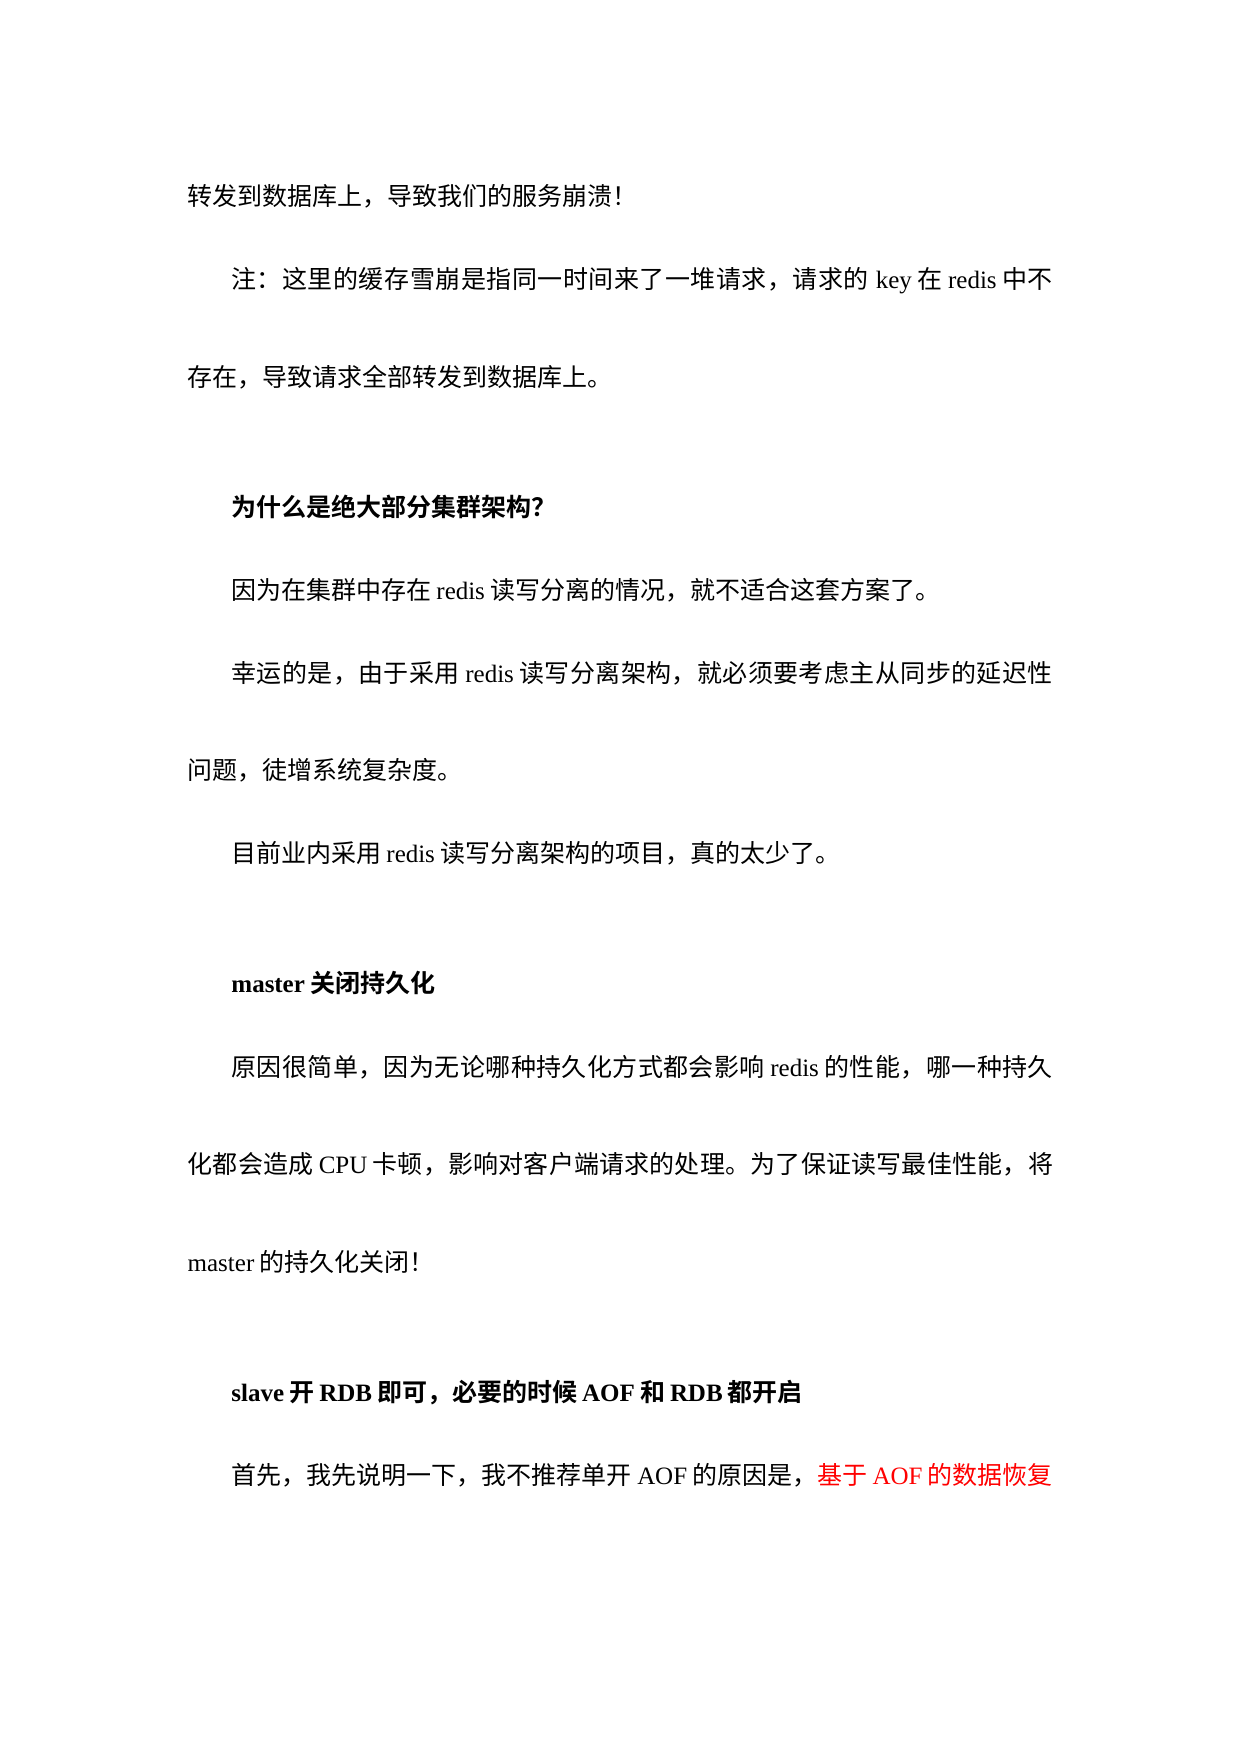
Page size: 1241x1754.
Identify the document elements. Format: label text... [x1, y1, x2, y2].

text master关闭持久化 [187, 949, 1053, 1014]
text 为什么是绝大部分集群架构？ [187, 473, 1053, 538]
text slave开RDB即可，必要的时候AOF和RDB都开启 [187, 1358, 1053, 1423]
text 原因很简单，因为无论哪种持久化方式都会影响redis的性能，哪一种持久化都会造成CPU卡顿，影响对客户端请求的处理。为了保证读写最佳性能，将master的持久化关闭！ [187, 1033, 1053, 1293]
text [187, 162, 1053, 227]
text 目前业内采用redis读写分离架构的项目，真的太少了。 [187, 819, 1053, 884]
text 因为在集群中存在redis读写分离的情况，就不适合这套方案了。 [187, 556, 1053, 621]
text 注：这里的缓存雪崩是指同一时间来了一堆请求，请求的key在redis中不存在，导致请求全部转发到数据库上。 [187, 245, 1053, 408]
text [187, 1441, 1053, 1506]
text 幸运的是，由于采用redis读写分离架构，就必须要考虑主从同步的延迟性问题，徒增系统复杂度。 [187, 639, 1053, 801]
